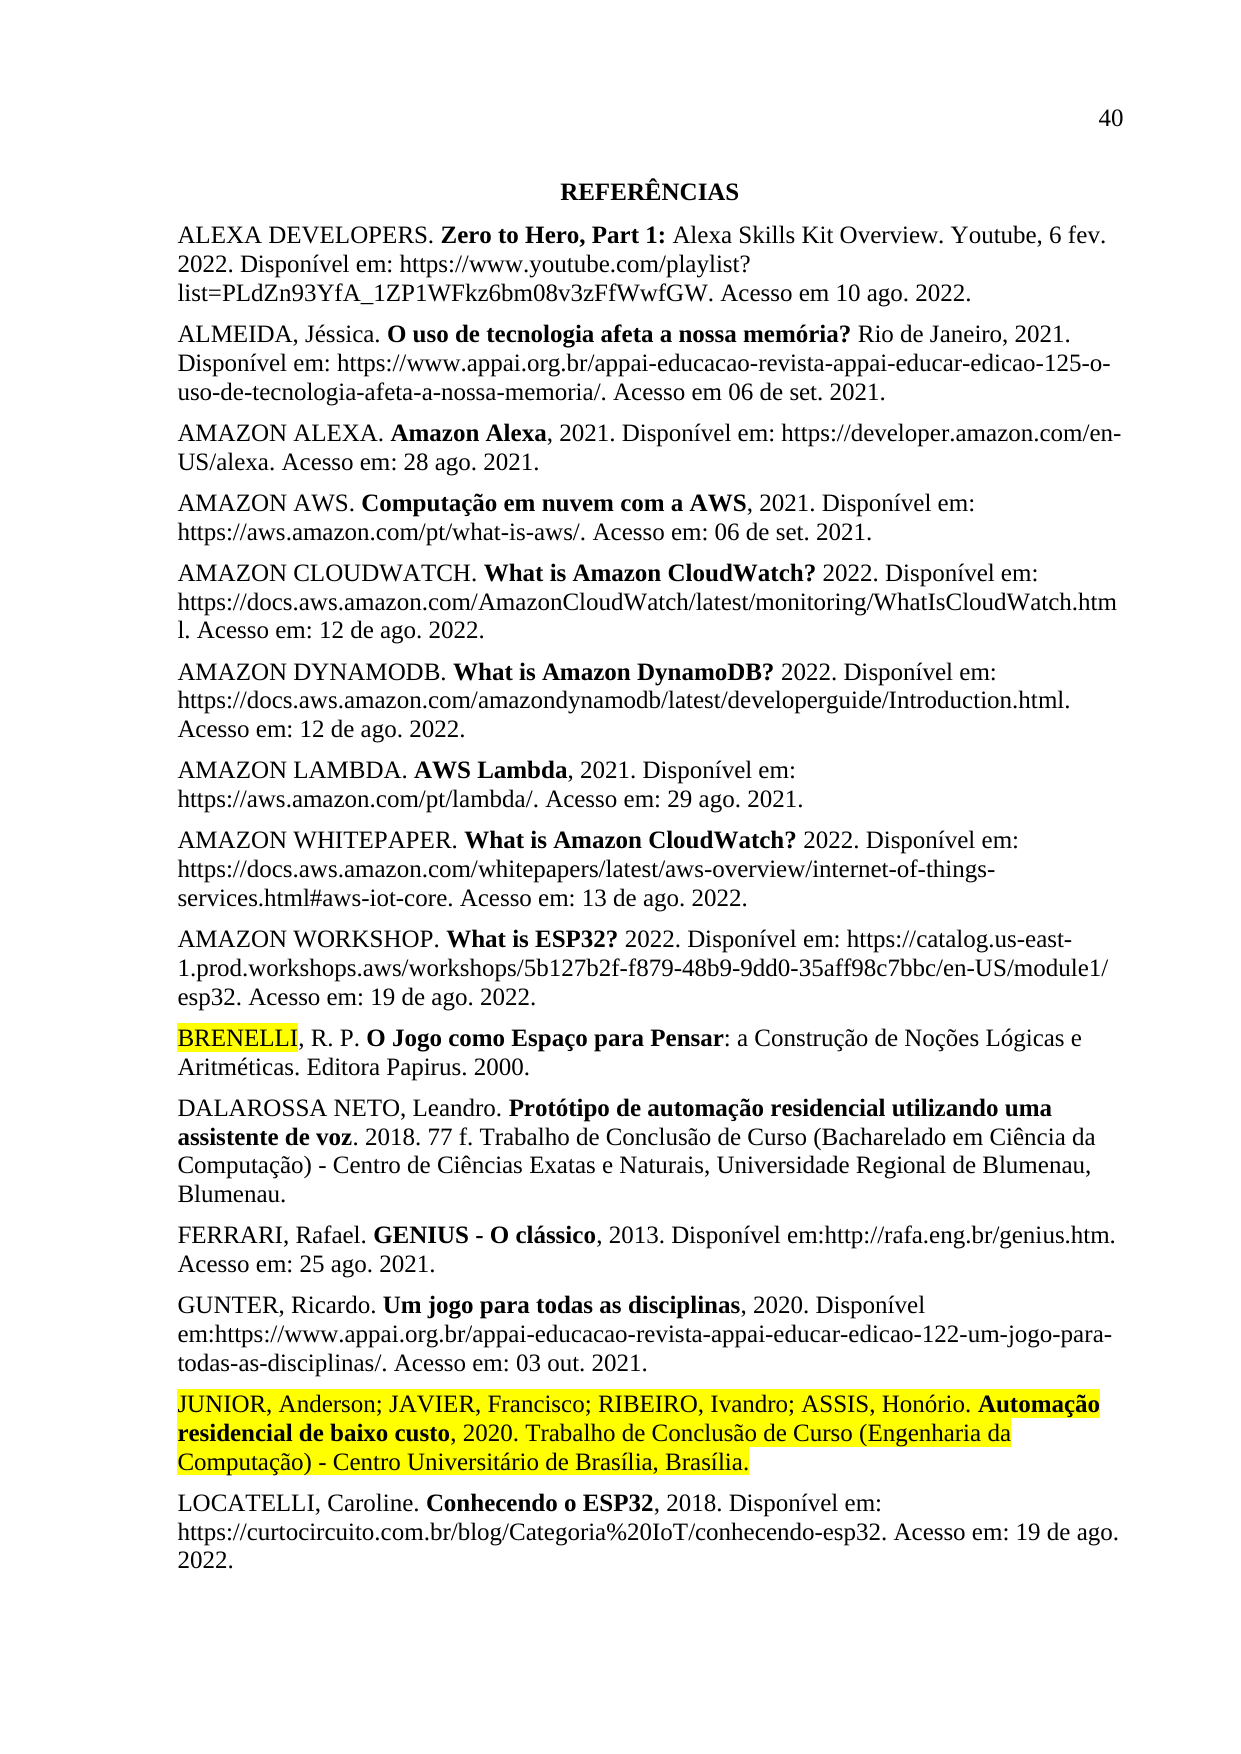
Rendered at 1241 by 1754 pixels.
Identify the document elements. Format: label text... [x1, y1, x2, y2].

text JUNIOR, Anderson; JAVIER, Francisco; RIBEIRO, Ivandro; ASSIS, Honório. Automação residencial de baixo custo, 2020. Trabalho de Conclusão de Curso (Engenharia da Computação) - Centro Universitário de Brasília, Brasília. [749, 1389, 1122, 1475]
text AMAZON WORKSHOP. What is ESP32? 2022. Disponível em: https://catalog.us-east-1.prod.workshops.aws/workshops/5b127b2f-f879-48b9-9dd0-35aff98c7bbc/en-US/module1/esp32. Acesso em: 19 de ago. 2022. [177, 924, 1122, 1010]
text AMAZON AWS. Computação em nuvem com a AWS, 2021. Disponível em: https://aws.amazon.com/pt/what-is-aws/. Acesso em: 06 de set. 2021. [177, 488, 1122, 545]
text Referências [177, 177, 1122, 206]
text GUNTER, Ricardo. Um jogo para todas as disciplinas, 2020. Disponível em:https://www.appai.org.br/appai-educacao-revista-appai-educar-edicao-122-um-jogo-para-todas-as-disciplinas/. Acesso em: 03 out. 2021. [177, 1290, 1122, 1377]
text ALMEIDA, Jéssica. O uso de tecnologia afeta a nossa memória? Rio de Janeiro, 2021. Disponível em: https://www.appai.org.br/appai-educacao-revista-appai-educar-edicao-125-o-uso-de-tecnologia-afeta-a-nossa-memoria/. Acesso em 06 de set. 2021. [177, 319, 1122, 405]
text AMAZON CLOUDWATCH. What is Amazon CloudWatch? 2022. Disponível em: https://docs.aws.amazon.com/AmazonCloudWatch/latest/monitoring/WhatIsCloudWatch.html. Acesso em: 12 de ago. 2022. [177, 558, 1122, 644]
text AMAZON LAMBDA. AWS Lambda, 2021. Disponível em: https://aws.amazon.com/pt/lambda/. Acesso em: 29 ago. 2021. [177, 755, 1122, 813]
text AMAZON DYNAMODB. What is Amazon DynamoDB? 2022. Disponível em: https://docs.aws.amazon.com/amazondynamodb/latest/developerguide/Introduction.html. Acesso em: 12 de ago. 2022. [177, 657, 1122, 743]
text DALAROSSA NETO, Leandro. Protótipo de automação residencial utilizando uma assistente de voz. 2018. 77 f. Trabalho de Conclusão de Curso (Bacharelado em Ciência da Computação) - Centro de Ciências Exatas e Naturais, Universidade Regional de Blumenau, Blumenau. [177, 1093, 1122, 1208]
text FERRARI, Rafael. GENIUS - O clássico, 2013. Disponível em:http://rafa.eng.br/genius.htm. Acesso em: 25 ago. 2021. [177, 1220, 1122, 1278]
text ALEXA DEVELOPERS. Zero to Hero, Part 1: Alexa Skills Kit Overview. Youtube, 6 fev. 2022. Disponível em: https://www.youtube.com/playlist?list=PLdZn93YfA_1ZP1WFkz6bm08v3zFfWwfGW. Acesso em 10 ago. 2022. [177, 220, 1122, 307]
text AMAZON ALEXA. Amazon Alexa, 2021. Disponível em: https://developer.amazon.com/en-US/alexa. Acesso em: 28 ago. 2021. [177, 418, 1122, 475]
text AMAZON WHITEPAPER. What is Amazon CloudWatch? 2022. Disponível em: https://docs.aws.amazon.com/whitepapers/latest/aws-overview/internet-of-things-services.html#aws-iot-core. Acesso em: 13 de ago. 2022. [177, 825, 1122, 912]
text BRENELLI, R. P. O Jogo como Espaço para Pensar: a Construção de Noções Lógicas e Aritméticas. Editora Papirus. 2000. [177, 1023, 1122, 1080]
text LOCATELLI, Caroline. Conhecendo o ESP32, 2018. Disponível em: https://curtocircuito.com.br/blog/Categoria%20IoT/conhecendo-esp32. Acesso em: 19 de ago. 2022. [177, 1488, 1122, 1574]
